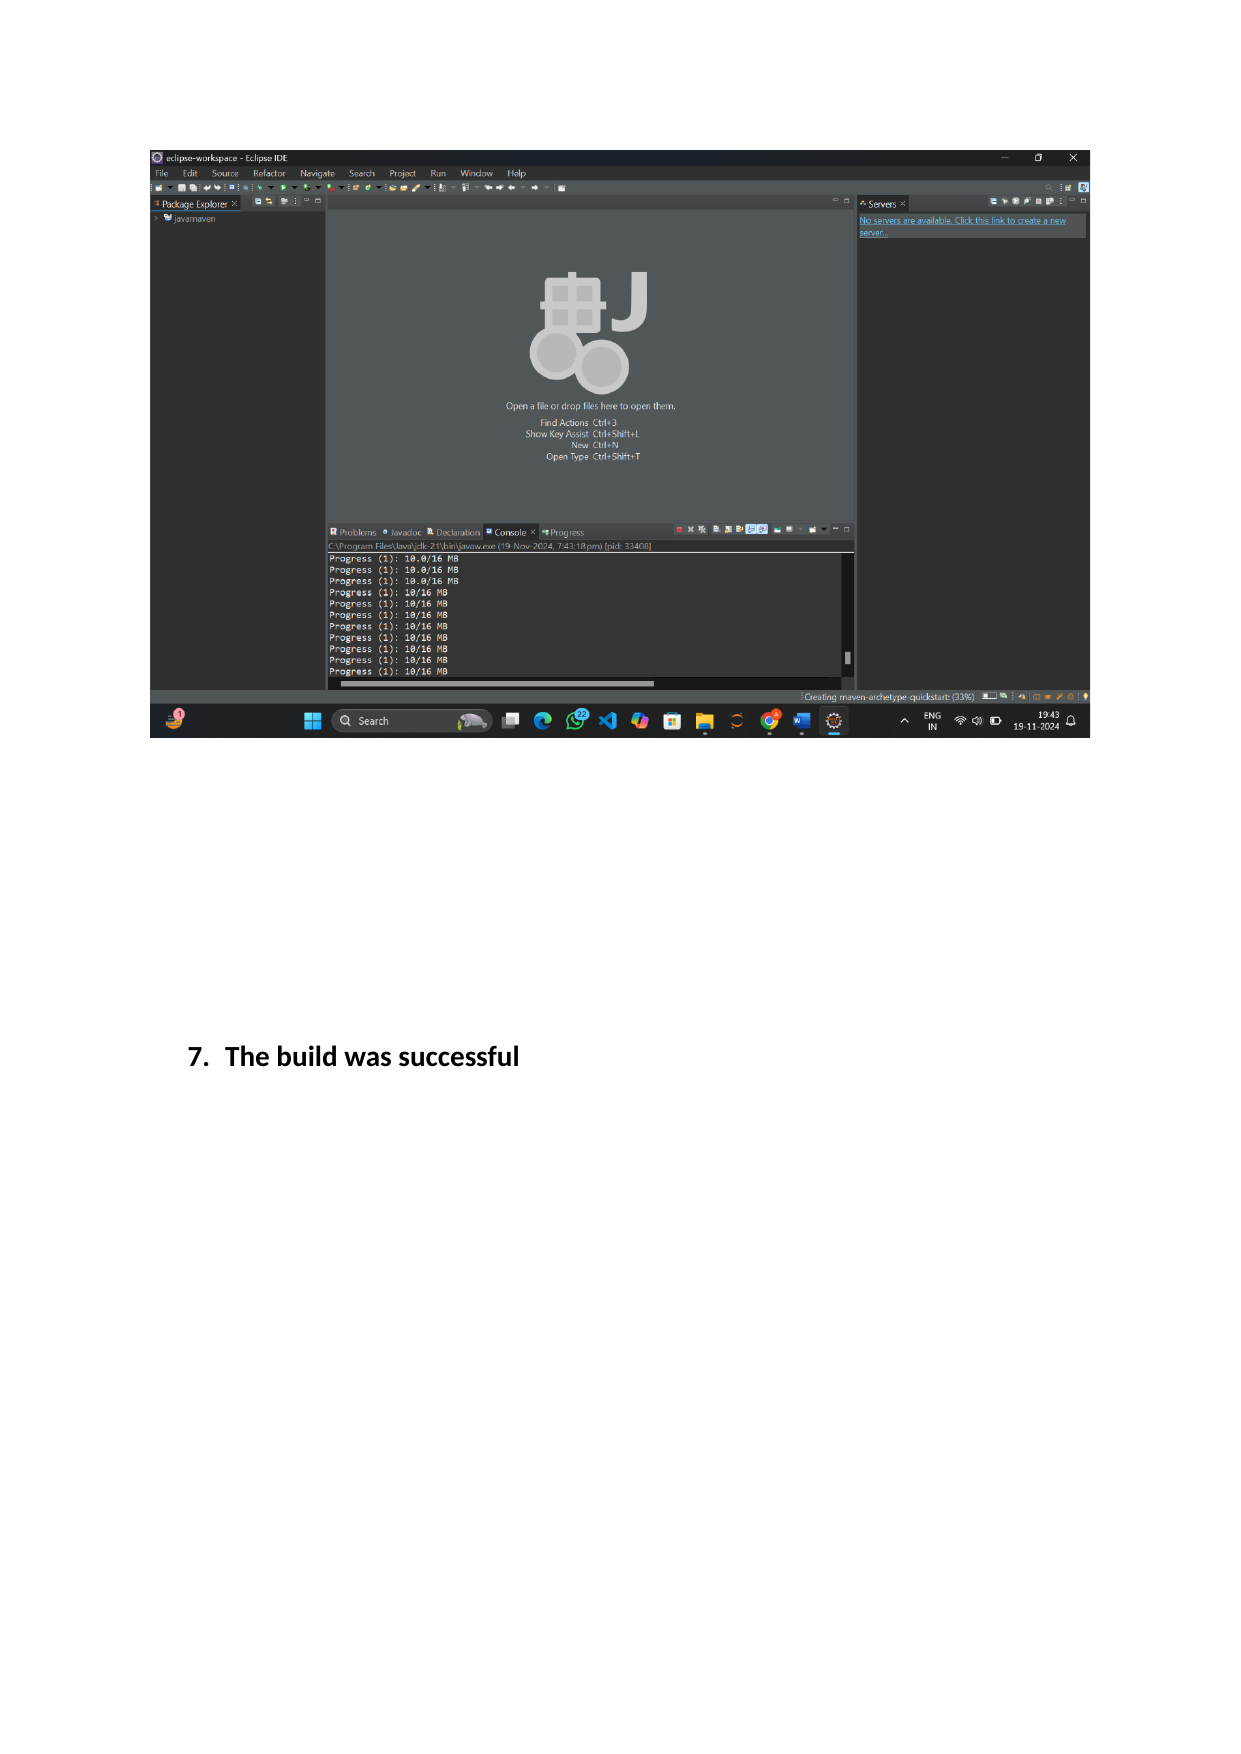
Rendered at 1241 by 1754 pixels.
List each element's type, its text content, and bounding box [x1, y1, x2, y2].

picture [150, 150, 1091, 738]
list The build was successful [187, 1038, 1090, 1073]
